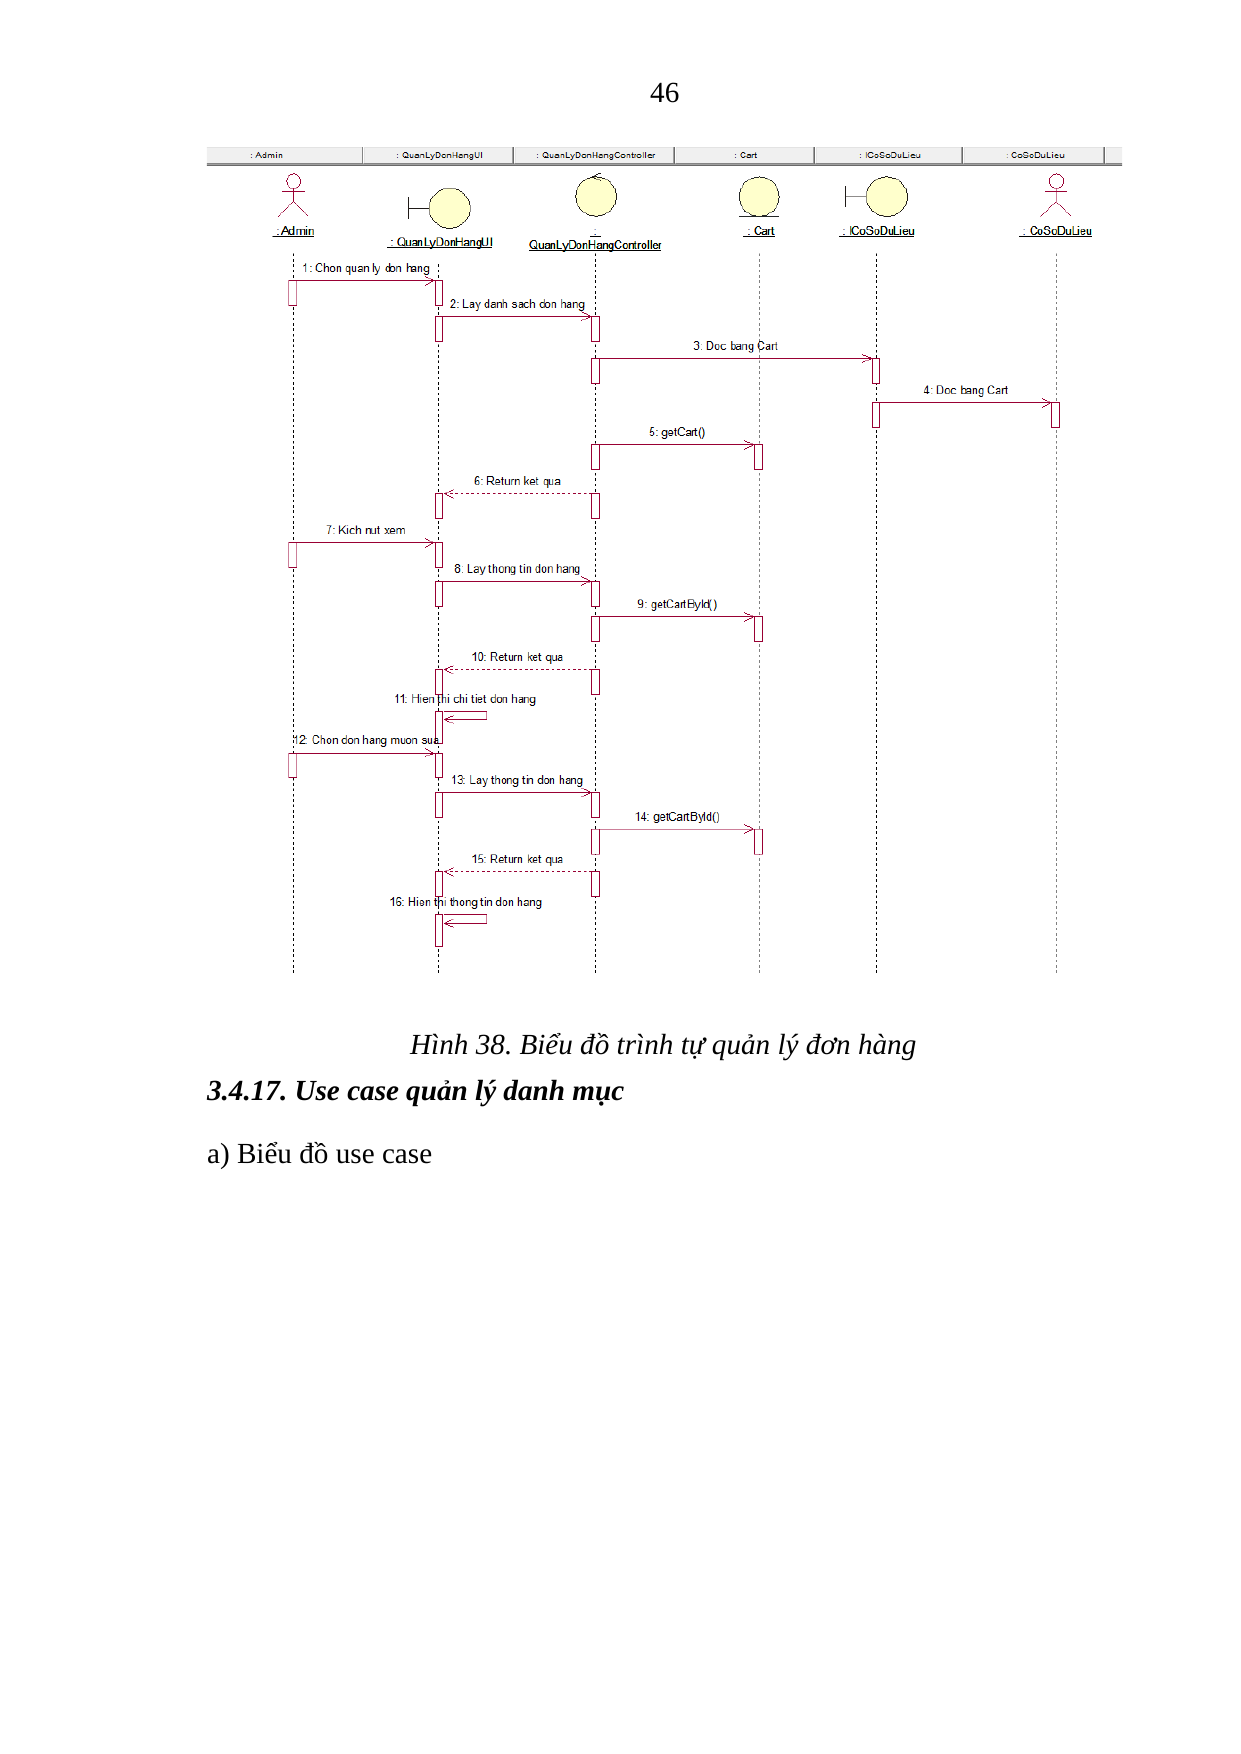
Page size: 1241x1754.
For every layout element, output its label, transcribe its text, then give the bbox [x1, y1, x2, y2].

text a) Biểu đồ use case [207, 1136, 1122, 1169]
text Hình 38. Biểu đồ trình tự quản lý đơn hàng [207, 1027, 1122, 1061]
picture [206, 147, 1123, 994]
subtitle Use case quản lý danh mục [207, 1073, 1122, 1107]
